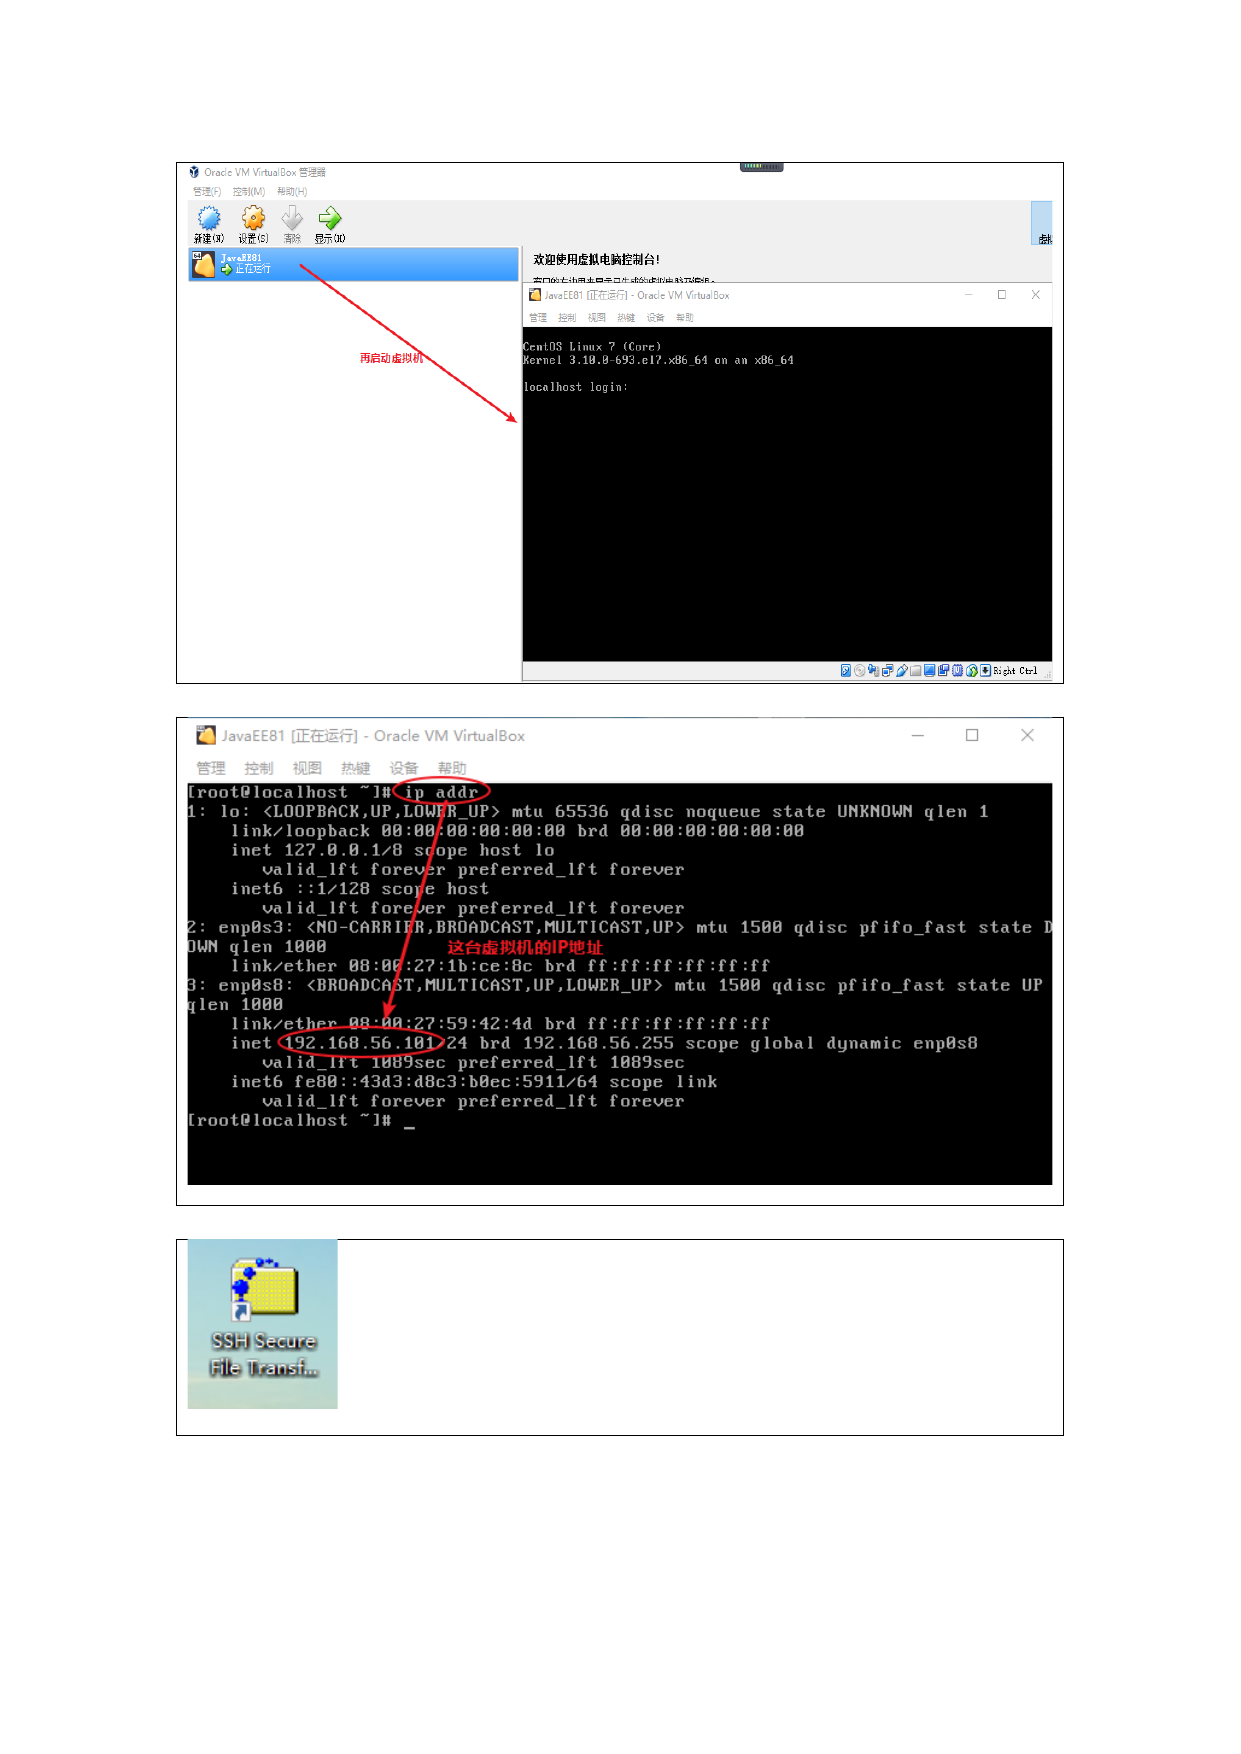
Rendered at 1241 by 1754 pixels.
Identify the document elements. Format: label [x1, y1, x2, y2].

picture [187, 717, 1053, 1185]
picture [187, 163, 1053, 682]
picture [187, 1239, 338, 1409]
table_header [177, 163, 1063, 683]
table_header [177, 718, 1063, 1205]
table_header [177, 1240, 1063, 1435]
